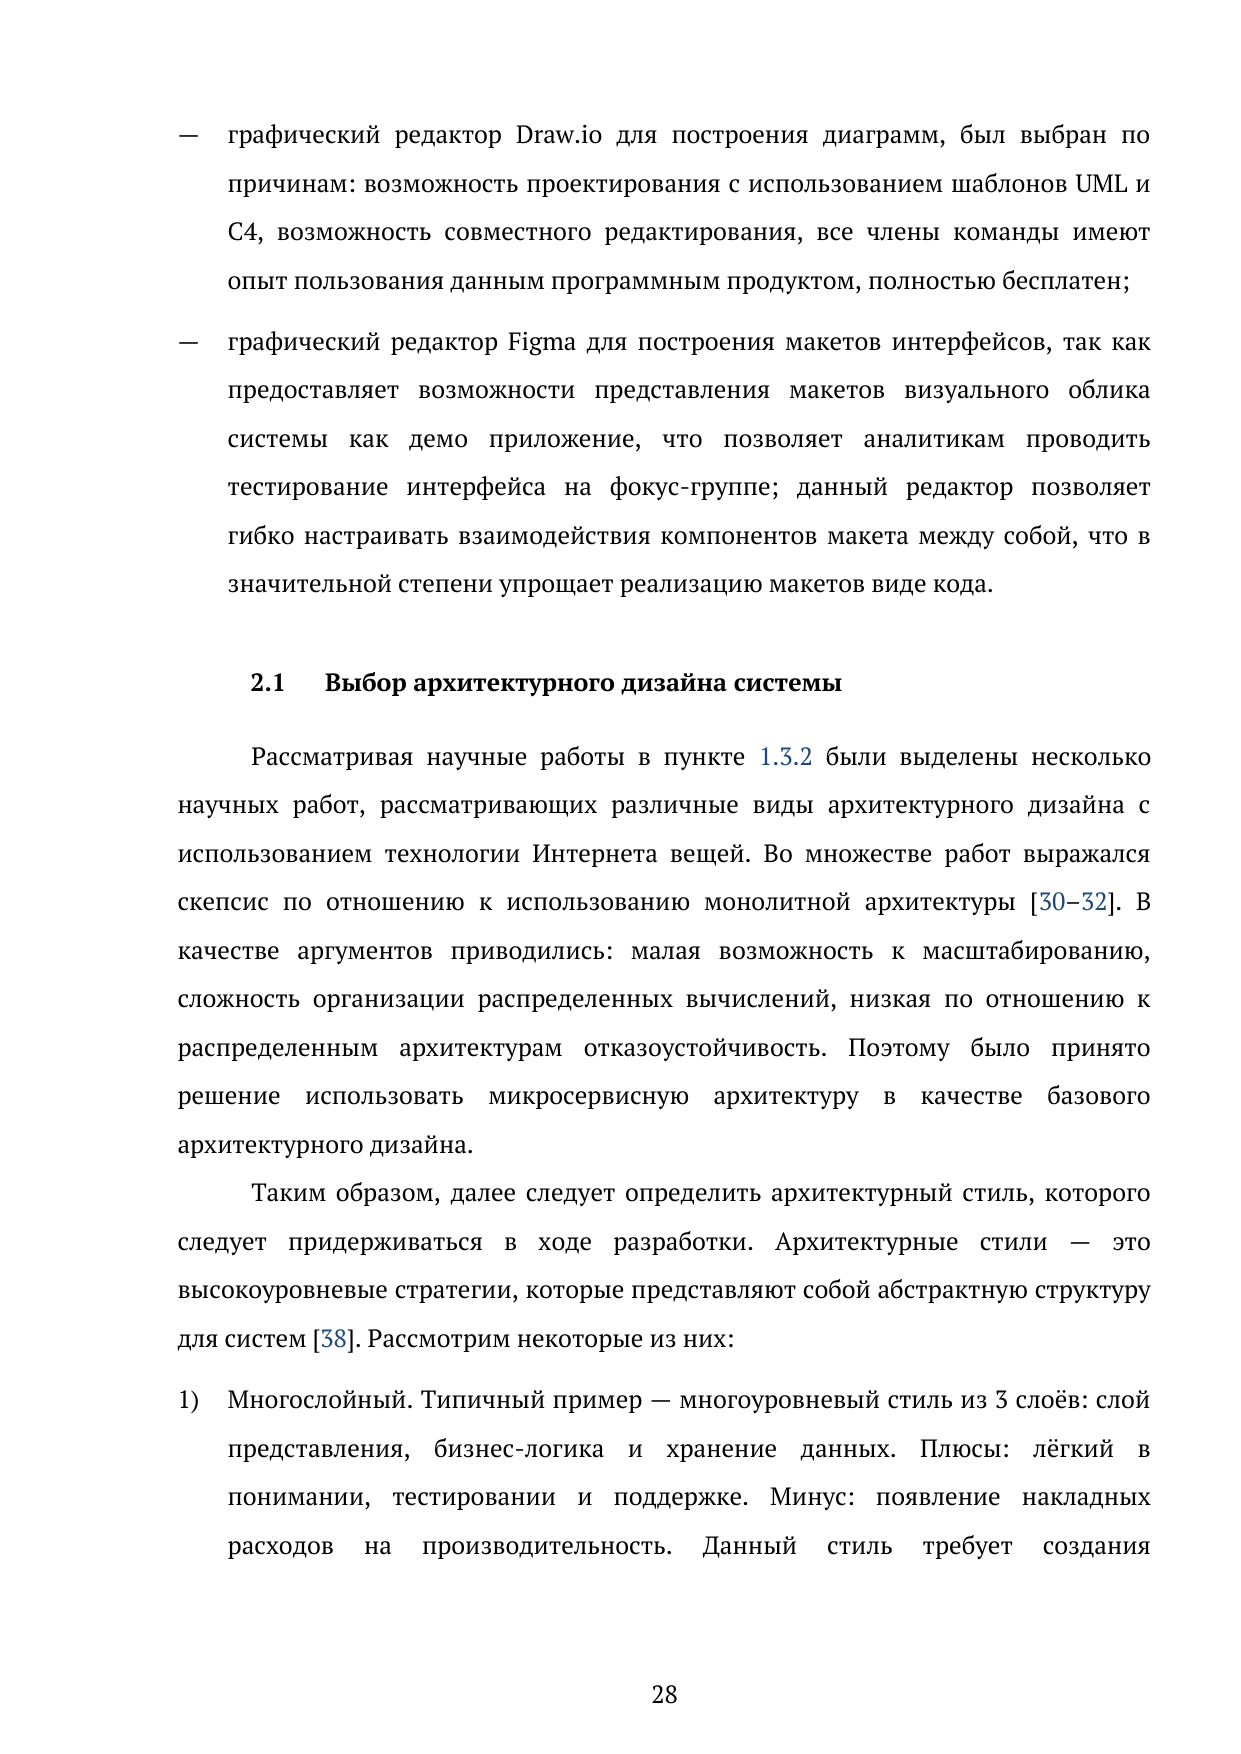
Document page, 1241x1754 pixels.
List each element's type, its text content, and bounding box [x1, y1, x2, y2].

list графический редактор Figma для построения макетов интерфейсов, так как предоставляет возможности представления макетов визуального облика системы как демо приложение, что позволяет аналитикам проводить тестирование интерфейса на фокус-группе; данный редактор позволяет гибко настраивать взаимодействия компонентов макета между собой, что в значительной степени упрощает реализацию макетов виде кода. [177, 325, 1152, 600]
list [177, 1383, 1152, 1561]
list графический редактор Draw.io для построения диаграмм, был выбран по причинам: возможность проектирования с использованием шаблонов UML и C4, возможность совместного редактирования, все члены команды имеют опыт пользования данным программным продуктом, полностью бесплатен; [177, 118, 1152, 296]
subtitle Выбор архитектурного дизайна системы [250, 666, 1152, 698]
text Рассматривая научные работы в пункте 1.3.2 были выделены несколько научных работ, рассматривающих различные виды архитектурного дизайна с использованием технологии Интернета вещей. Во множестве работ выражался скепсис по отношению к использованию монолитной архитектуры [30–32]. В качестве аргументов приводились: малая возможность к масштабированию, сложность организации распределенных вычислений, низкая по отношению к распределенным архитектурам отказоустойчивость. Поэтому было принято решение использовать микросервисную архитектуру в качестве базового архитектурного дизайна. [177, 739, 1152, 1160]
text Таким образом, далее следует определить архитектурный стиль, которого следует придерживаться в ходе разработки. Архитектурные стили — это высокоуровневые стратегии, которые представляют собой абстрактную структуру для систем [38]. Рассмотрим некоторые из них: [177, 1176, 1152, 1354]
